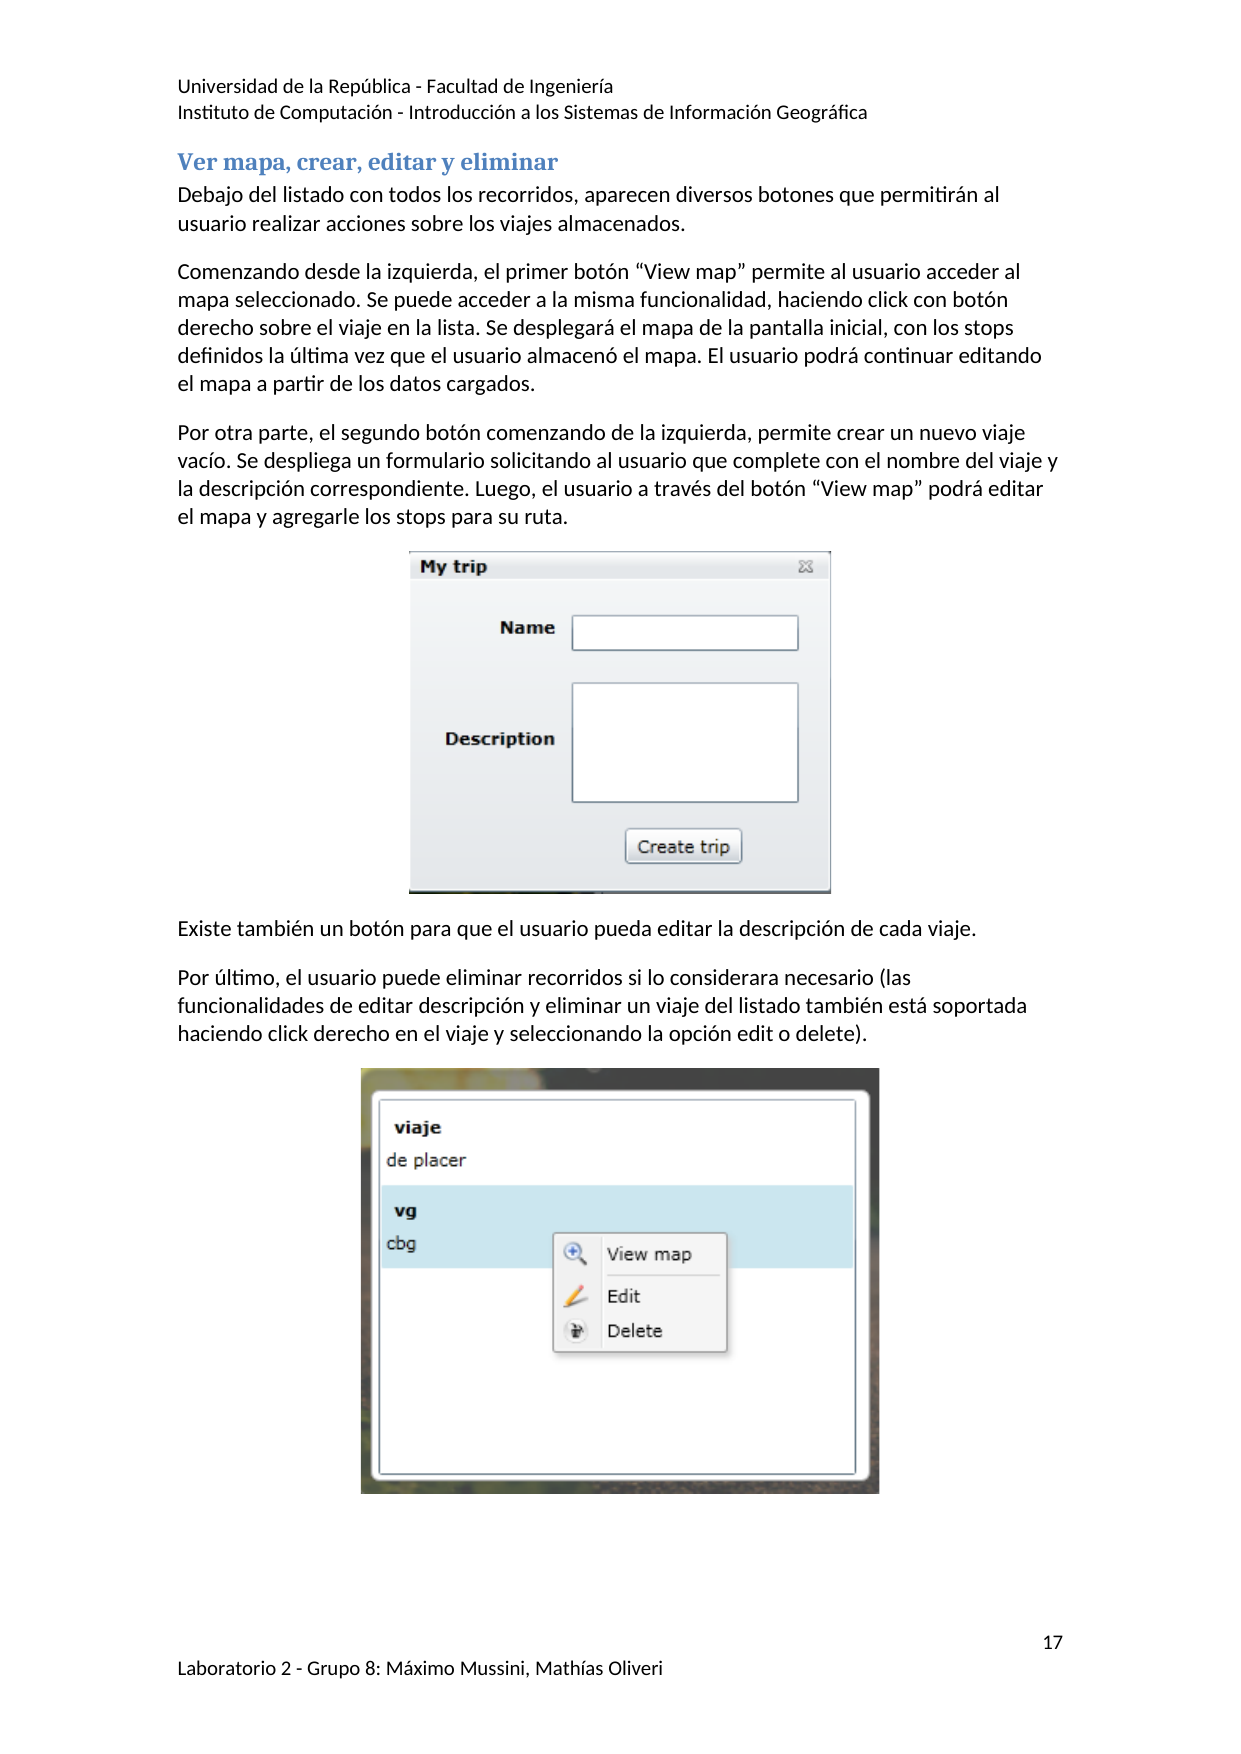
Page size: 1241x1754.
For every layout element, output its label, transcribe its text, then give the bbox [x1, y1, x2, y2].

text Comenzando desde la izquierda, el primer botón “View map” permite al usuario acceder al mapa seleccionado. Se puede acceder a la misma funcionalidad, haciendo click con botón derecho sobre el viaje en la lista. Se desplegará el mapa de la pantalla inicial, con los stops definidos la última vez que el usuario almacenó el mapa. El usuario podrá continuar editando el mapa a partir de los datos cargados. [177, 257, 1063, 398]
picture [409, 551, 832, 894]
text Por otra parte, el segundo botón comenzando de la izquierda, permite crear un nuevo viaje vacío. Se despliega un formulario solicitando al usuario que complete con el nombre del viaje y la descripción correspondiente. Luego, el usuario a través del botón “View map” podrá editar el mapa y agregarle los stops para su ruta. [177, 418, 1063, 531]
text Debajo del listado con todos los recorridos, aparecen diversos botones que permitirán al usuario realizar acciones sobre los viajes almacenados. [177, 181, 1063, 237]
text Por último, el usuario puede eliminar recorridos si lo considerara necesario (las funcionalidades de editar descripción y eliminar un viaje del listado también está soportada haciendo click derecho en el viaje y seleccionando la opción edit o delete). [177, 963, 1063, 1047]
picture [360, 1068, 880, 1494]
subtitle Ver mapa, crear, editar y eliminar [177, 148, 1063, 176]
text Existe también un botón para que el usuario pueda editar la descripción de cada viaje. [177, 914, 1063, 942]
